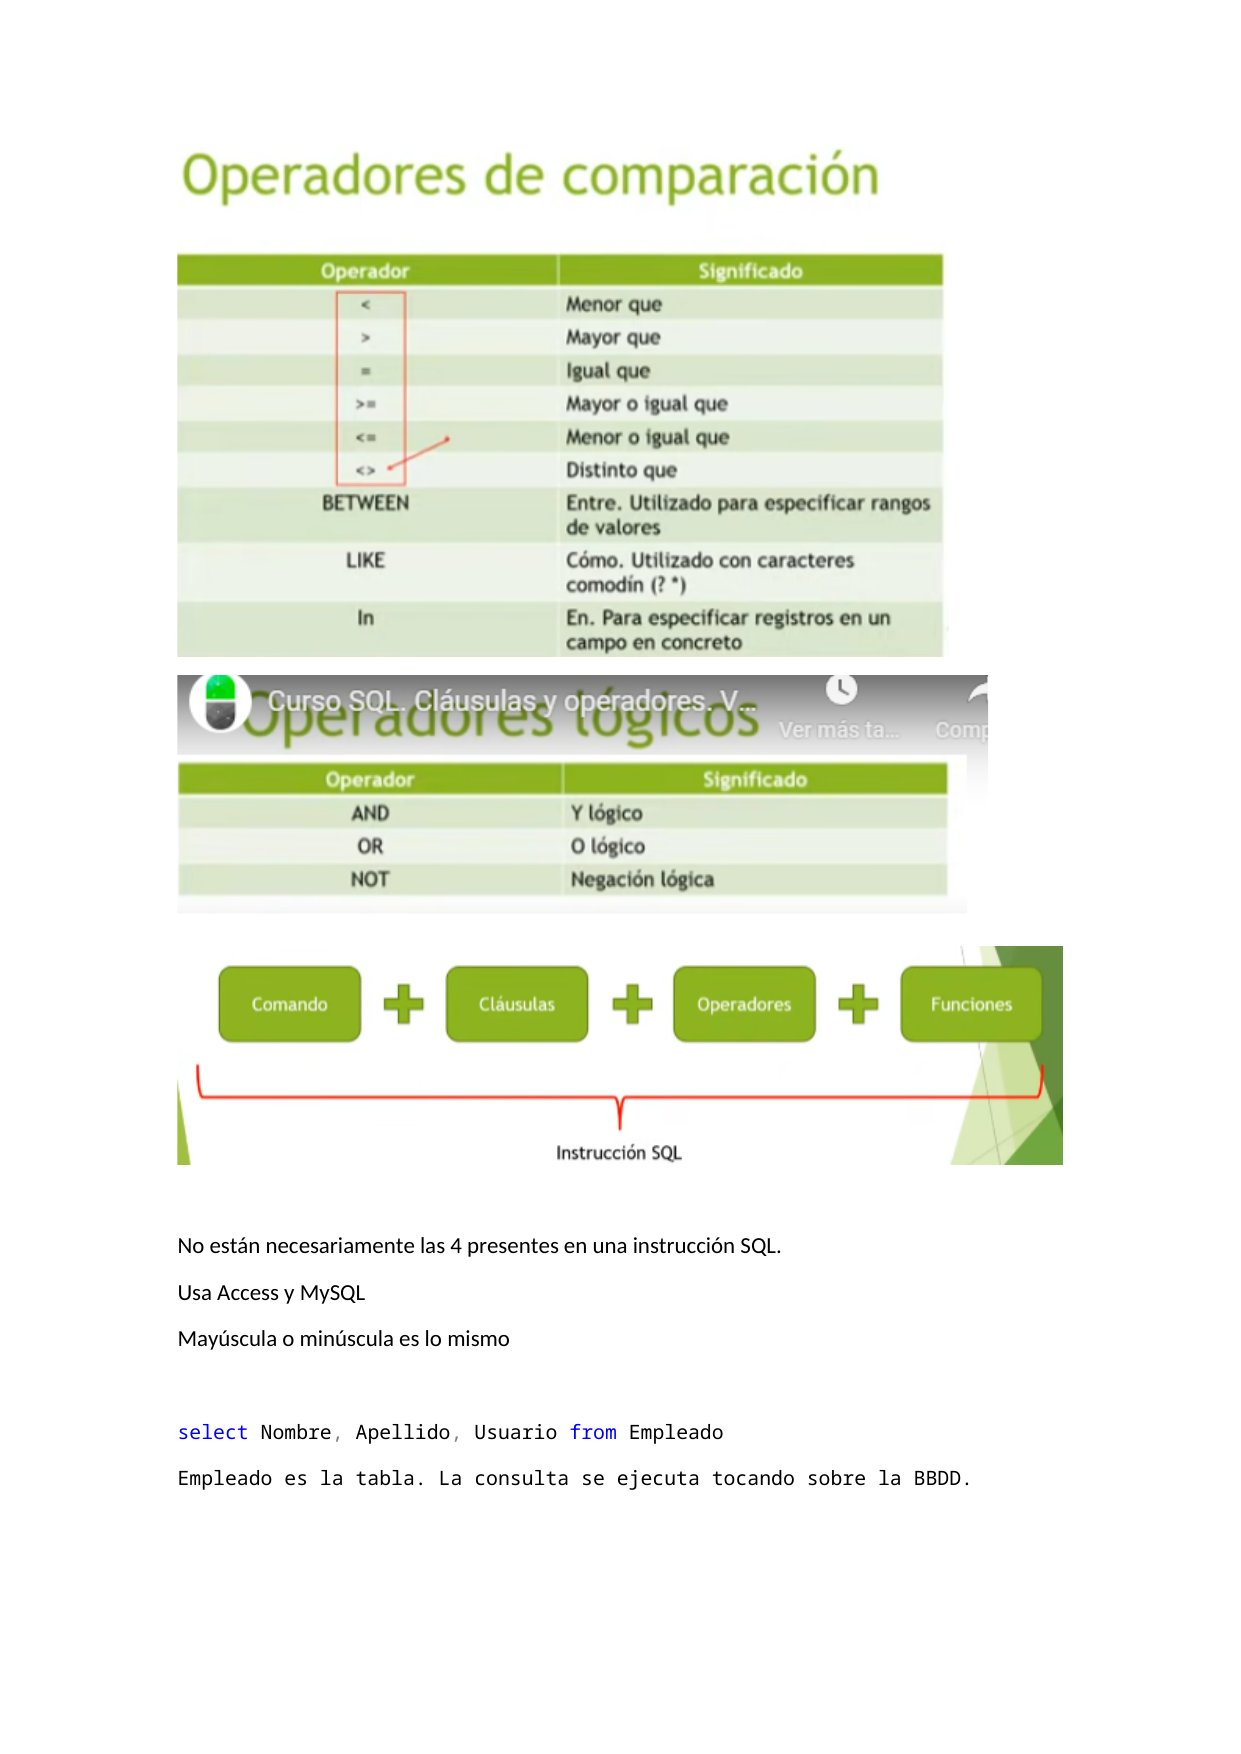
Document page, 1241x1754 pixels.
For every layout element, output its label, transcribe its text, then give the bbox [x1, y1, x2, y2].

text Usa Access y MySQL [177, 1278, 1063, 1306]
text No están necesariamente las 4 presentes en una instrucción SQL. [177, 1231, 1063, 1259]
text Empleado es la tabla. La consulta se ejecuta tocando sobre la BBDD. [177, 1464, 1063, 1491]
picture [177, 147, 949, 657]
text select Nombre, Apellido, Usuario from Empleado [177, 1418, 1063, 1445]
picture [177, 675, 989, 928]
picture [177, 946, 1063, 1165]
text Mayúscula o minúscula es lo mismo [177, 1324, 1063, 1352]
